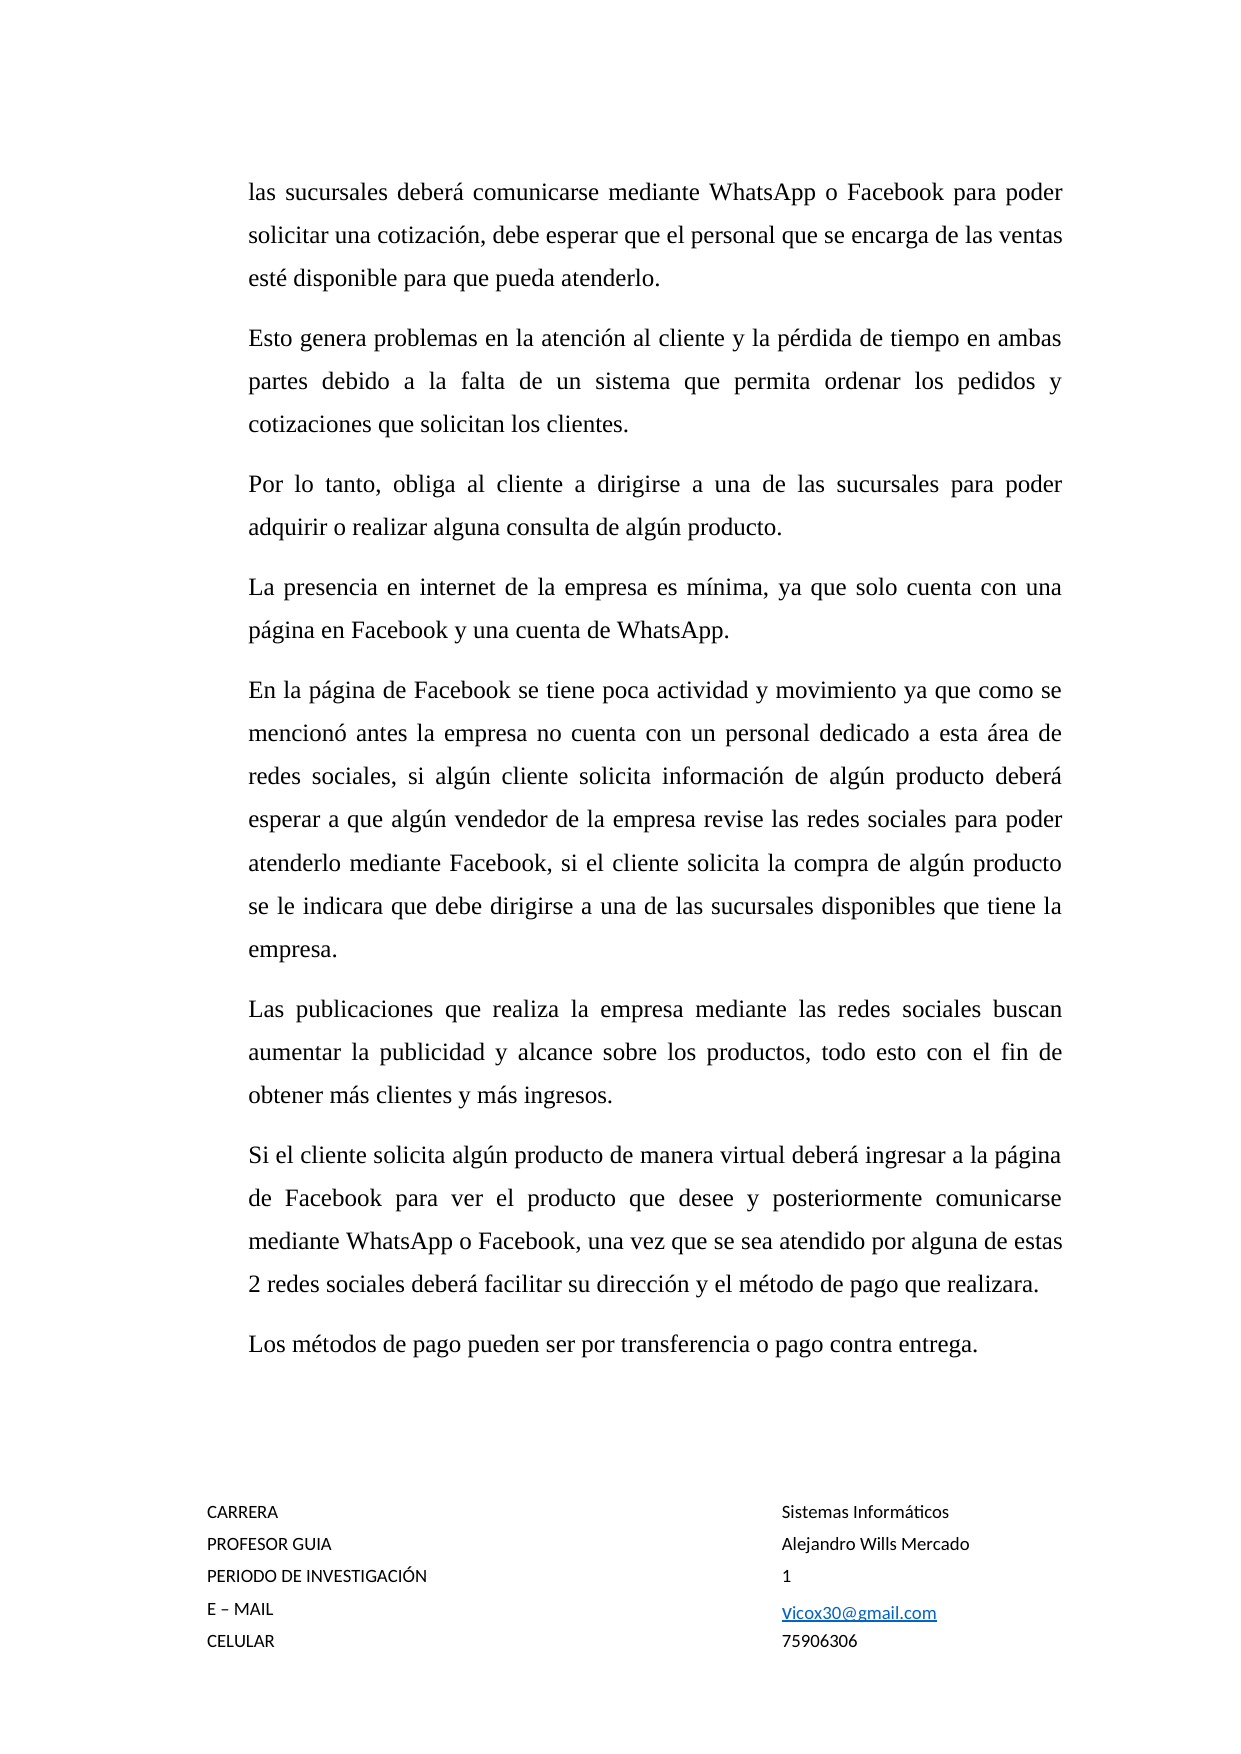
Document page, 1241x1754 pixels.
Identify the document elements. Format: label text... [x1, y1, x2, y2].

text En la página de Facebook se tiene poca actividad y movimiento ya que como se mencionó antes la empresa no cuenta con un personal dedicado a esta área de redes sociales, si algún cliente solicita información de algún producto deberá esperar a que algún vendedor de la empresa revise las redes sociales para poder atenderlo mediante Facebook, si el cliente solicita la compra de algún producto se le indicara que debe dirigirse a una de las sucursales disponibles que tiene la empresa. [248, 675, 1063, 963]
text Por lo tanto, obliga al cliente a dirigirse a una de las sucursales para poder adquirir o realizar alguna consulta de algún producto. [248, 469, 1063, 541]
text Los métodos de pago pueden ser por transferencia o pago contra entrega. [248, 1329, 1063, 1358]
text Esto genera problemas en la atención al cliente y la pérdida de tiempo en ambas partes debido a la falta de un sistema que permita ordenar los pedidos y cotizaciones que solicitan los clientes. [248, 323, 1063, 438]
text Las publicaciones que realiza la empresa mediante las redes sociales buscan aumentar la publicidad y alcance sobre los productos, todo esto con el fin de obtener más clientes y más ingresos. [248, 994, 1063, 1109]
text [248, 177, 1063, 292]
text La presencia en internet de la empresa es mínima, ya que solo cuenta con una página en Facebook y una cuenta de WhatsApp. [248, 572, 1063, 644]
text Si el cliente solicita algún producto de manera virtual deberá ingresar a la página de Facebook para ver el producto que desee y posteriormente comunicarse mediante WhatsApp o Facebook, una vez que se sea atendido por alguna de estas 2 redes sociales deberá facilitar su dirección y el método de pago que realizara. [248, 1140, 1063, 1298]
